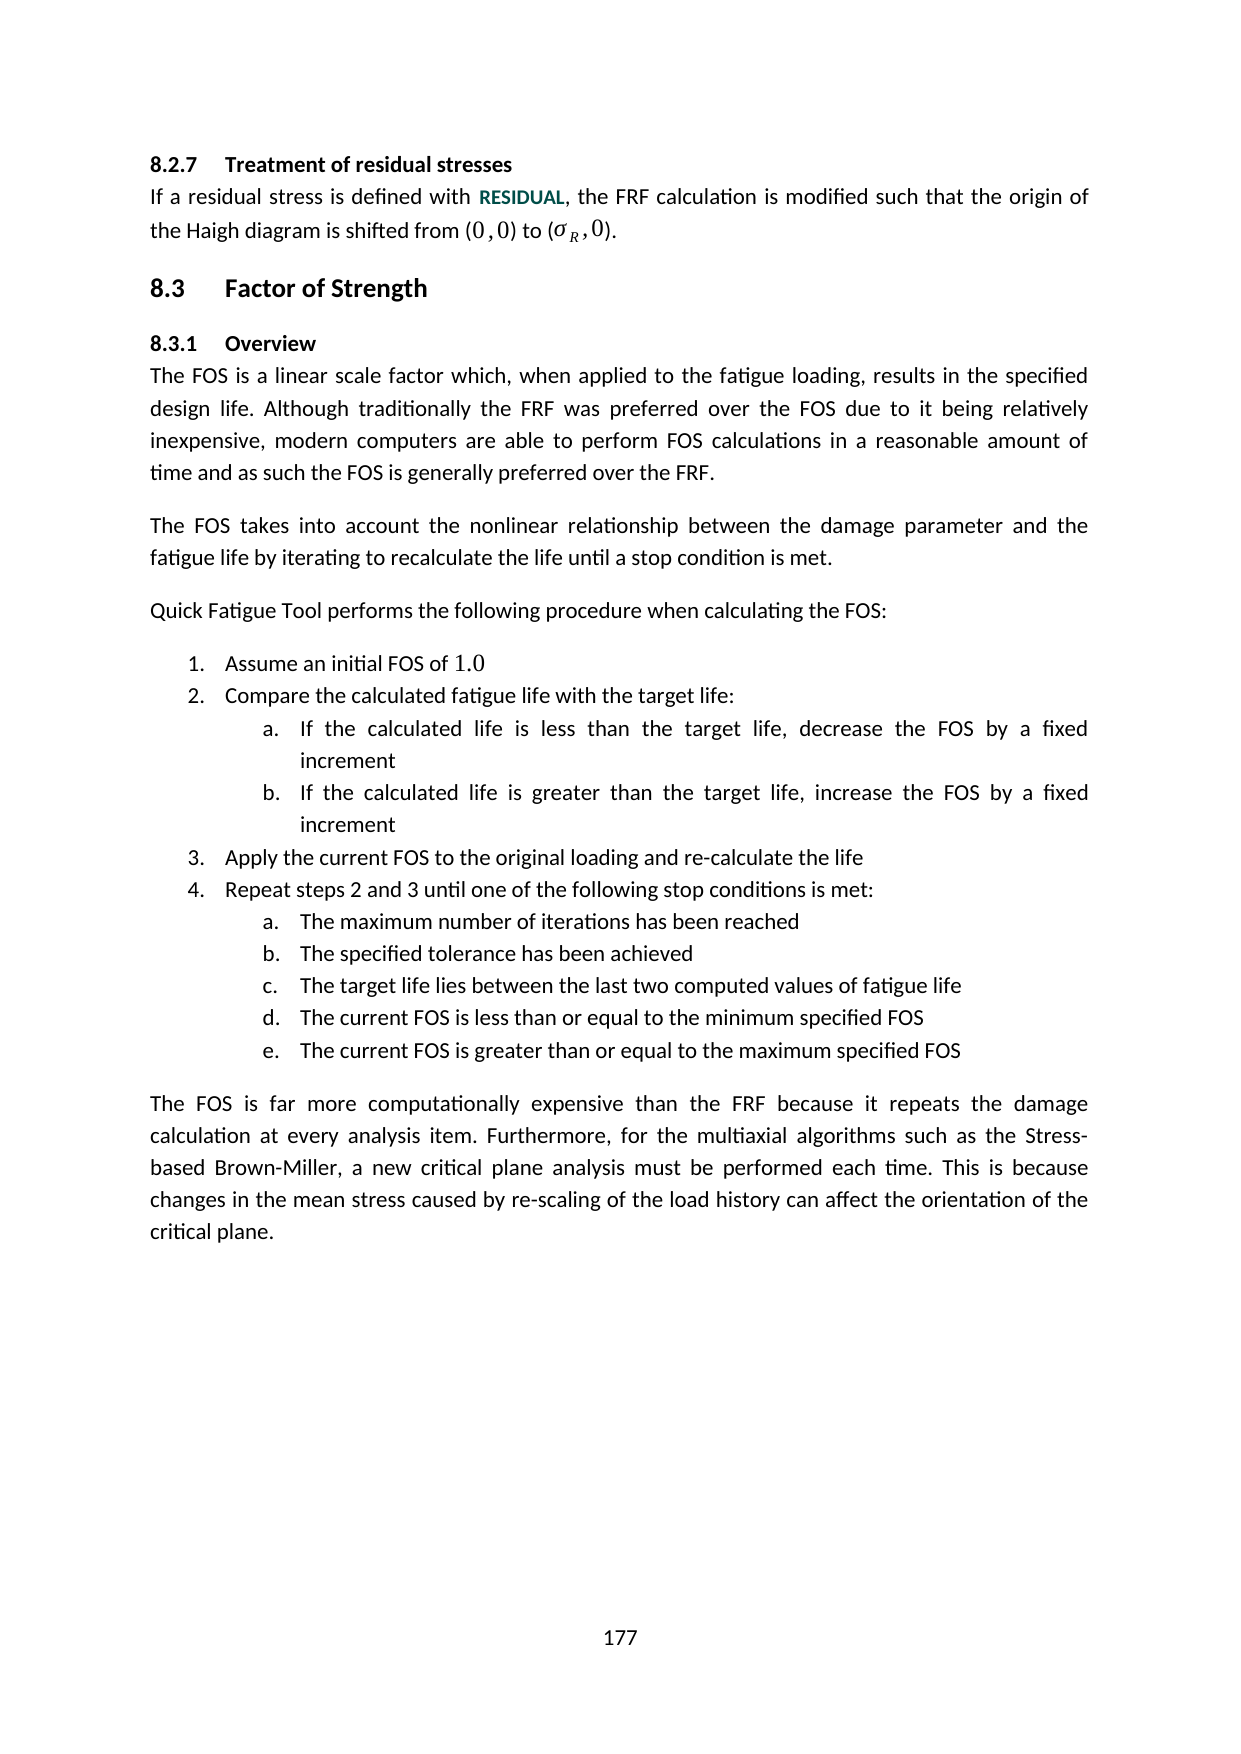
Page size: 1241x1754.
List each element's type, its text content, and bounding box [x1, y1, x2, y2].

list Assume an initial FOS of [187, 649, 1090, 677]
list Repeat steps 2 and 3 until one of the following stop conditions is met: [187, 875, 1090, 903]
subtitle 8.3 Factor of Strength [150, 271, 1090, 304]
list The current FOS is less than or equal to the minimum specified FOS [262, 1003, 1090, 1032]
list If the calculated life is greater than the target life, increase the FOS by a fixed increment [262, 778, 1090, 838]
list If the calculated life is less than the target life, decrease the FOS by a fixed increment [262, 714, 1090, 774]
list Compare the calculated fatigue life with the target life: [187, 682, 1090, 710]
subtitle 8.3.1 Overview [150, 329, 1090, 357]
list The specified tolerance has been achieved [262, 939, 1090, 967]
list The target life lies between the last two computed values of fatigue life [262, 971, 1090, 999]
text If a residual stress is defined with RESIDUAL, the FRF calculation is modified such that the origin of the Haigh diagram is shifted from () to (). [150, 182, 1090, 246]
text The FOS takes into account the nonlinear relationship between the damage parameter and the fatigue life by iterating to recalculate the life until a stop condition is met. [150, 511, 1090, 571]
text The FOS is far more computationally expensive than the FRF because it repeats the damage calculation at every analysis item. Furthermore, for the multiaxial algorithms such as the Stress-based Brown-Miller, a new critical plane analysis must be performed each time. This is because changes in the mean stress caused by re-scaling of the load history can affect the orientation of the critical plane. [150, 1089, 1090, 1246]
text The FOS is a linear scale factor which, when applied to the fatigue loading, results in the specified design life. Although traditionally the FRF was preferred over the FOS due to it being relatively inexpensive, modern computers are able to perform FOS calculations in a reasonable amount of time and as such the FOS is generally preferred over the FRF. [150, 362, 1090, 486]
list The current FOS is greater than or equal to the maximum specified FOS [262, 1036, 1090, 1064]
list Apply the current FOS to the original loading and re-calculate the life [187, 843, 1090, 871]
text Quick Fatigue Tool performs the following procedure when calculating the FOS: [150, 596, 1090, 624]
list The maximum number of iterations has been reached [262, 907, 1090, 935]
subtitle 8.2.7 Treatment of residual stresses [150, 150, 1090, 178]
